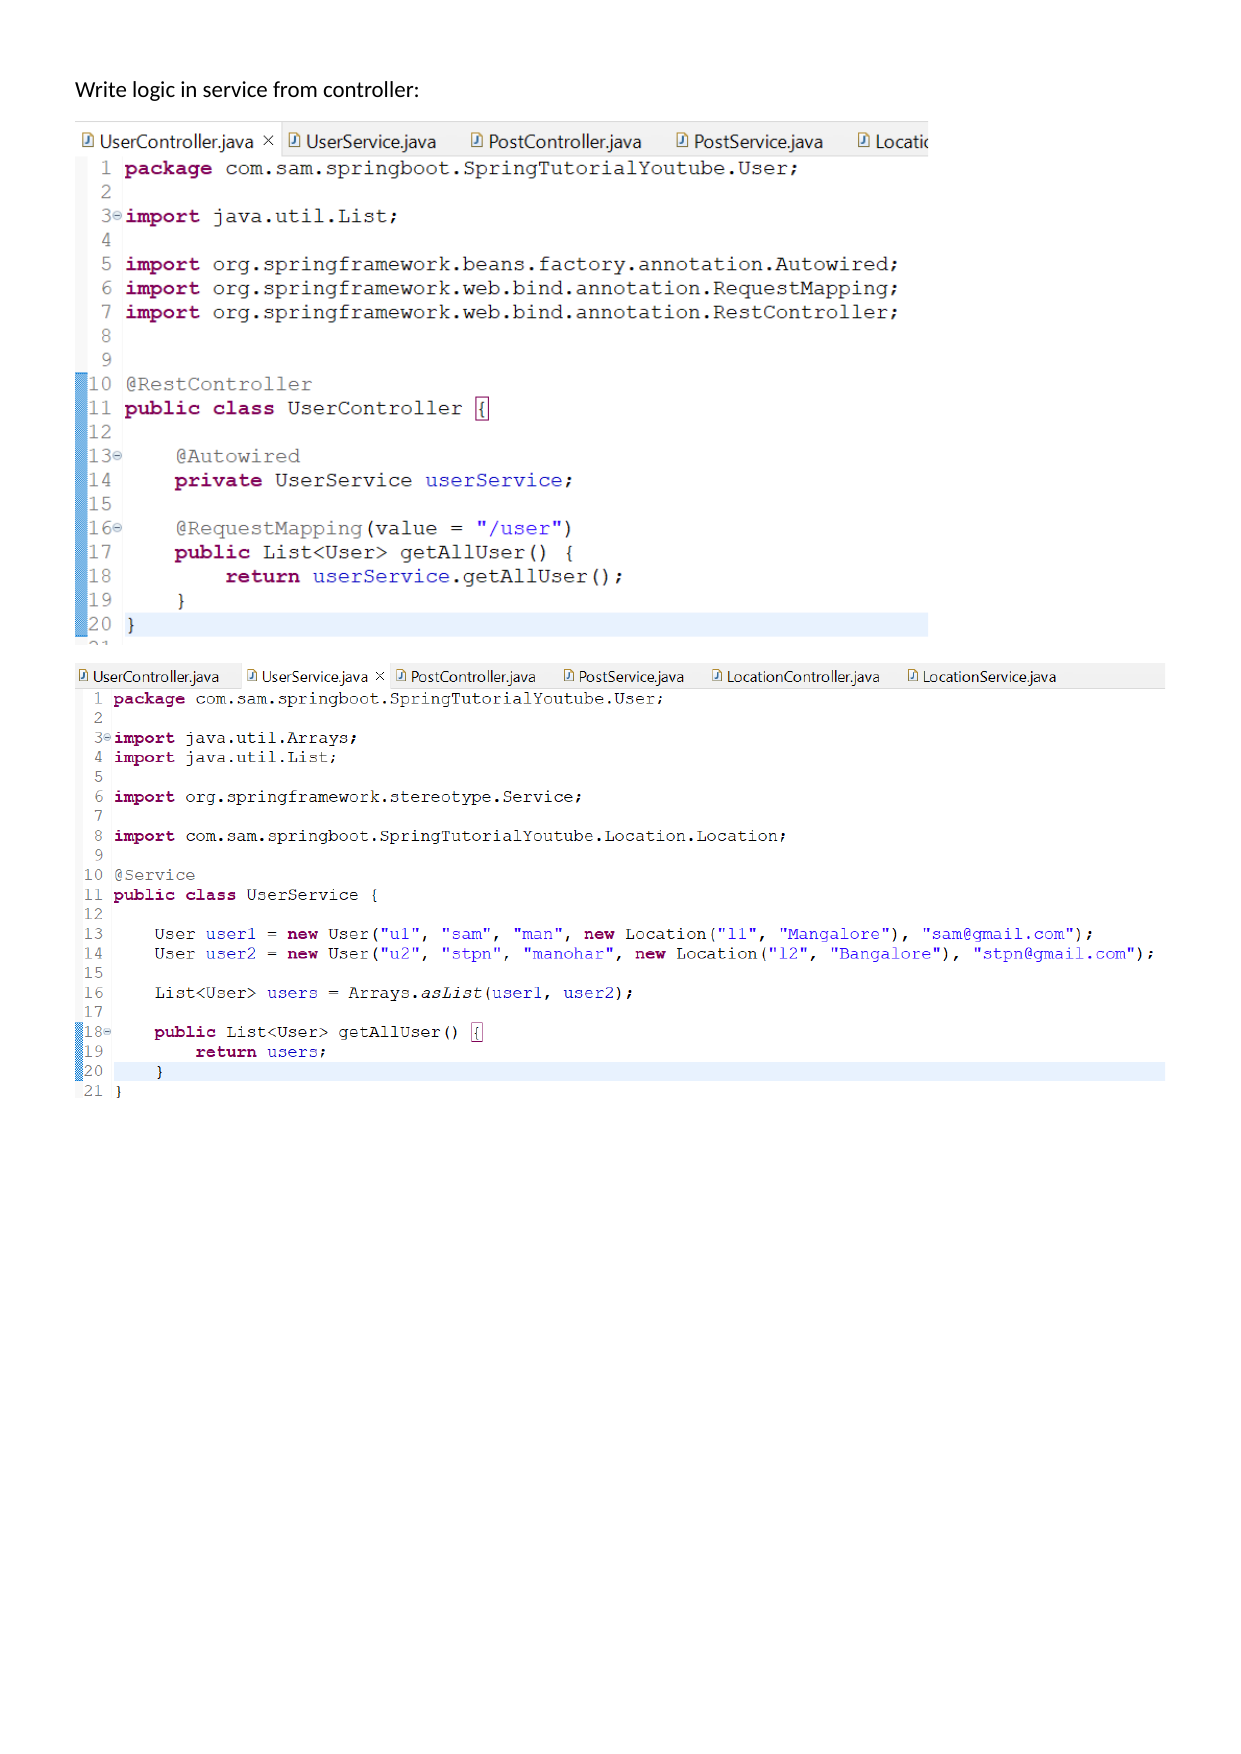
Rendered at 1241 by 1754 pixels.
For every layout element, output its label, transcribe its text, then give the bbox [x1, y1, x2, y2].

picture [75, 121, 929, 645]
text Write logic in service from controller: [75, 75, 1165, 103]
picture [75, 663, 1166, 1098]
